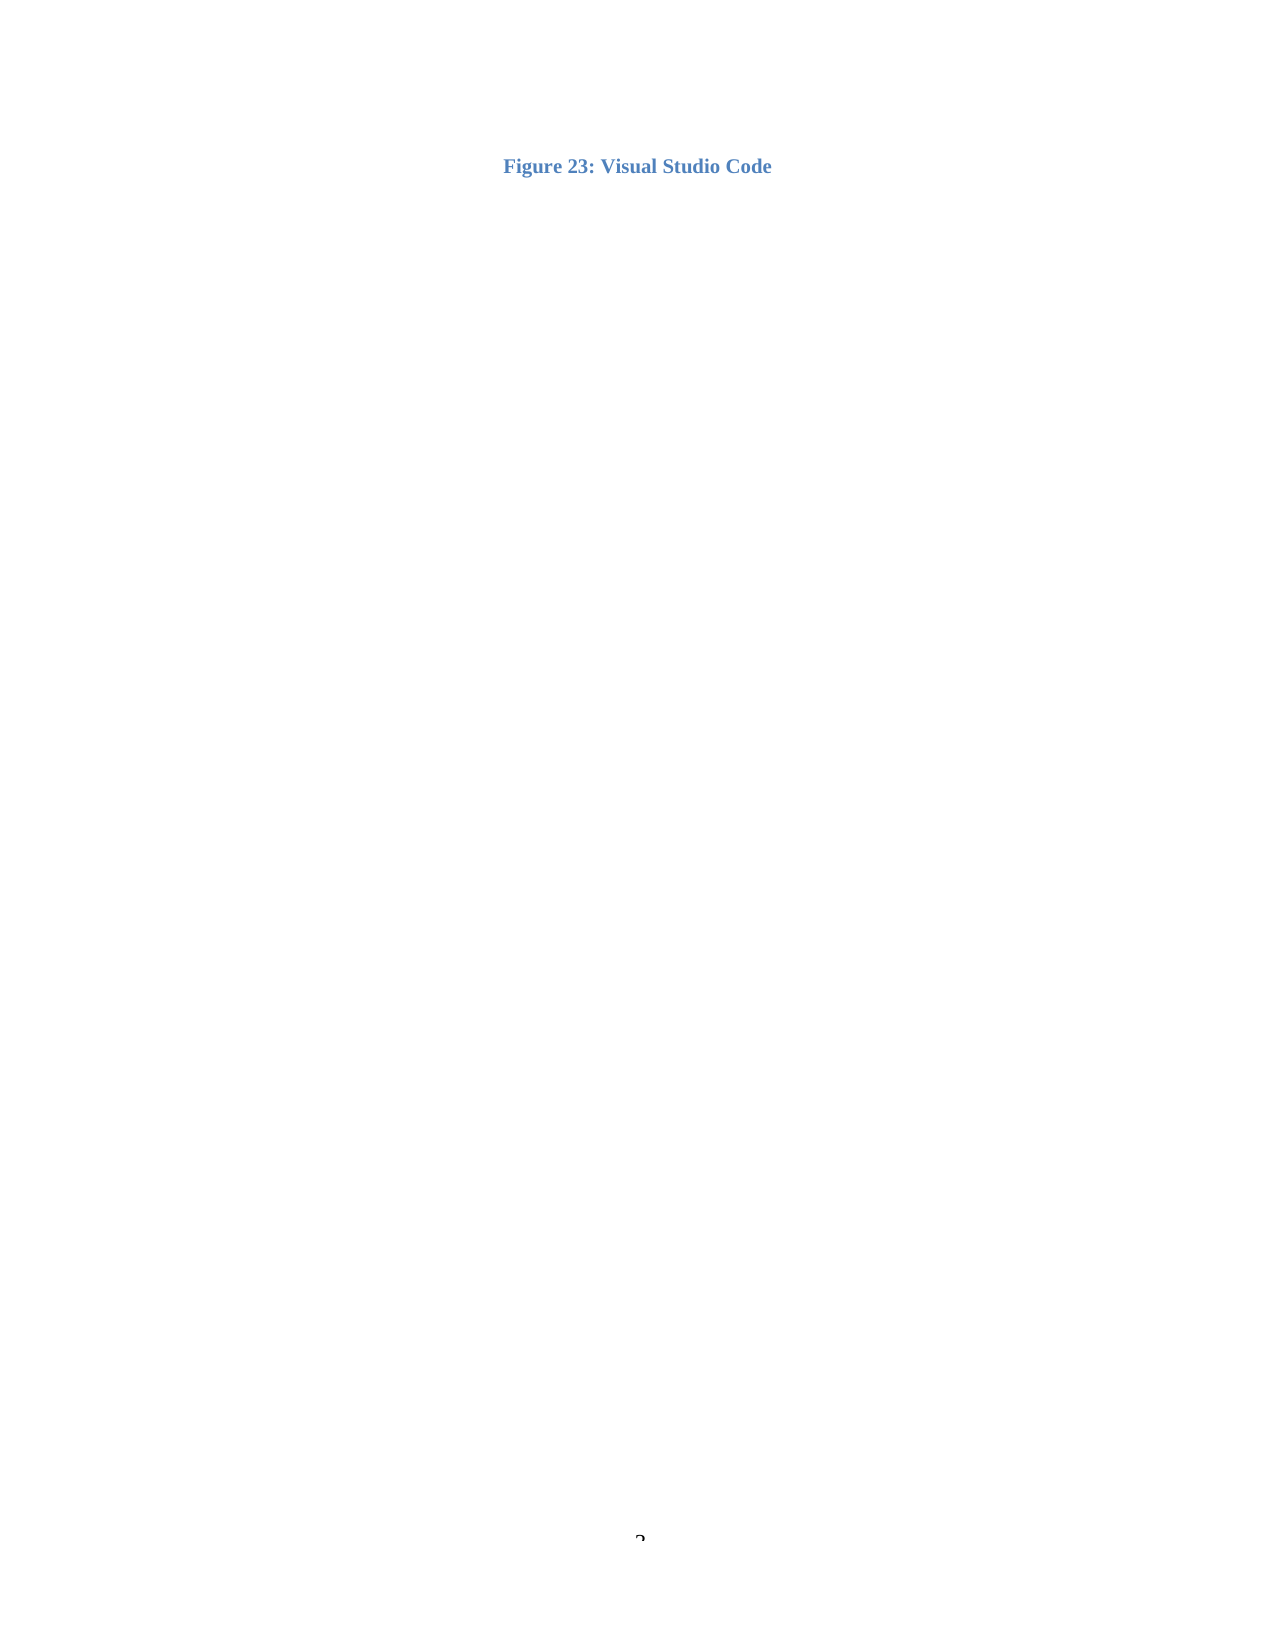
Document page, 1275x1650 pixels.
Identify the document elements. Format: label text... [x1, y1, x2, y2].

text Figure 23: Visual Studio Code [445, 154, 830, 178]
